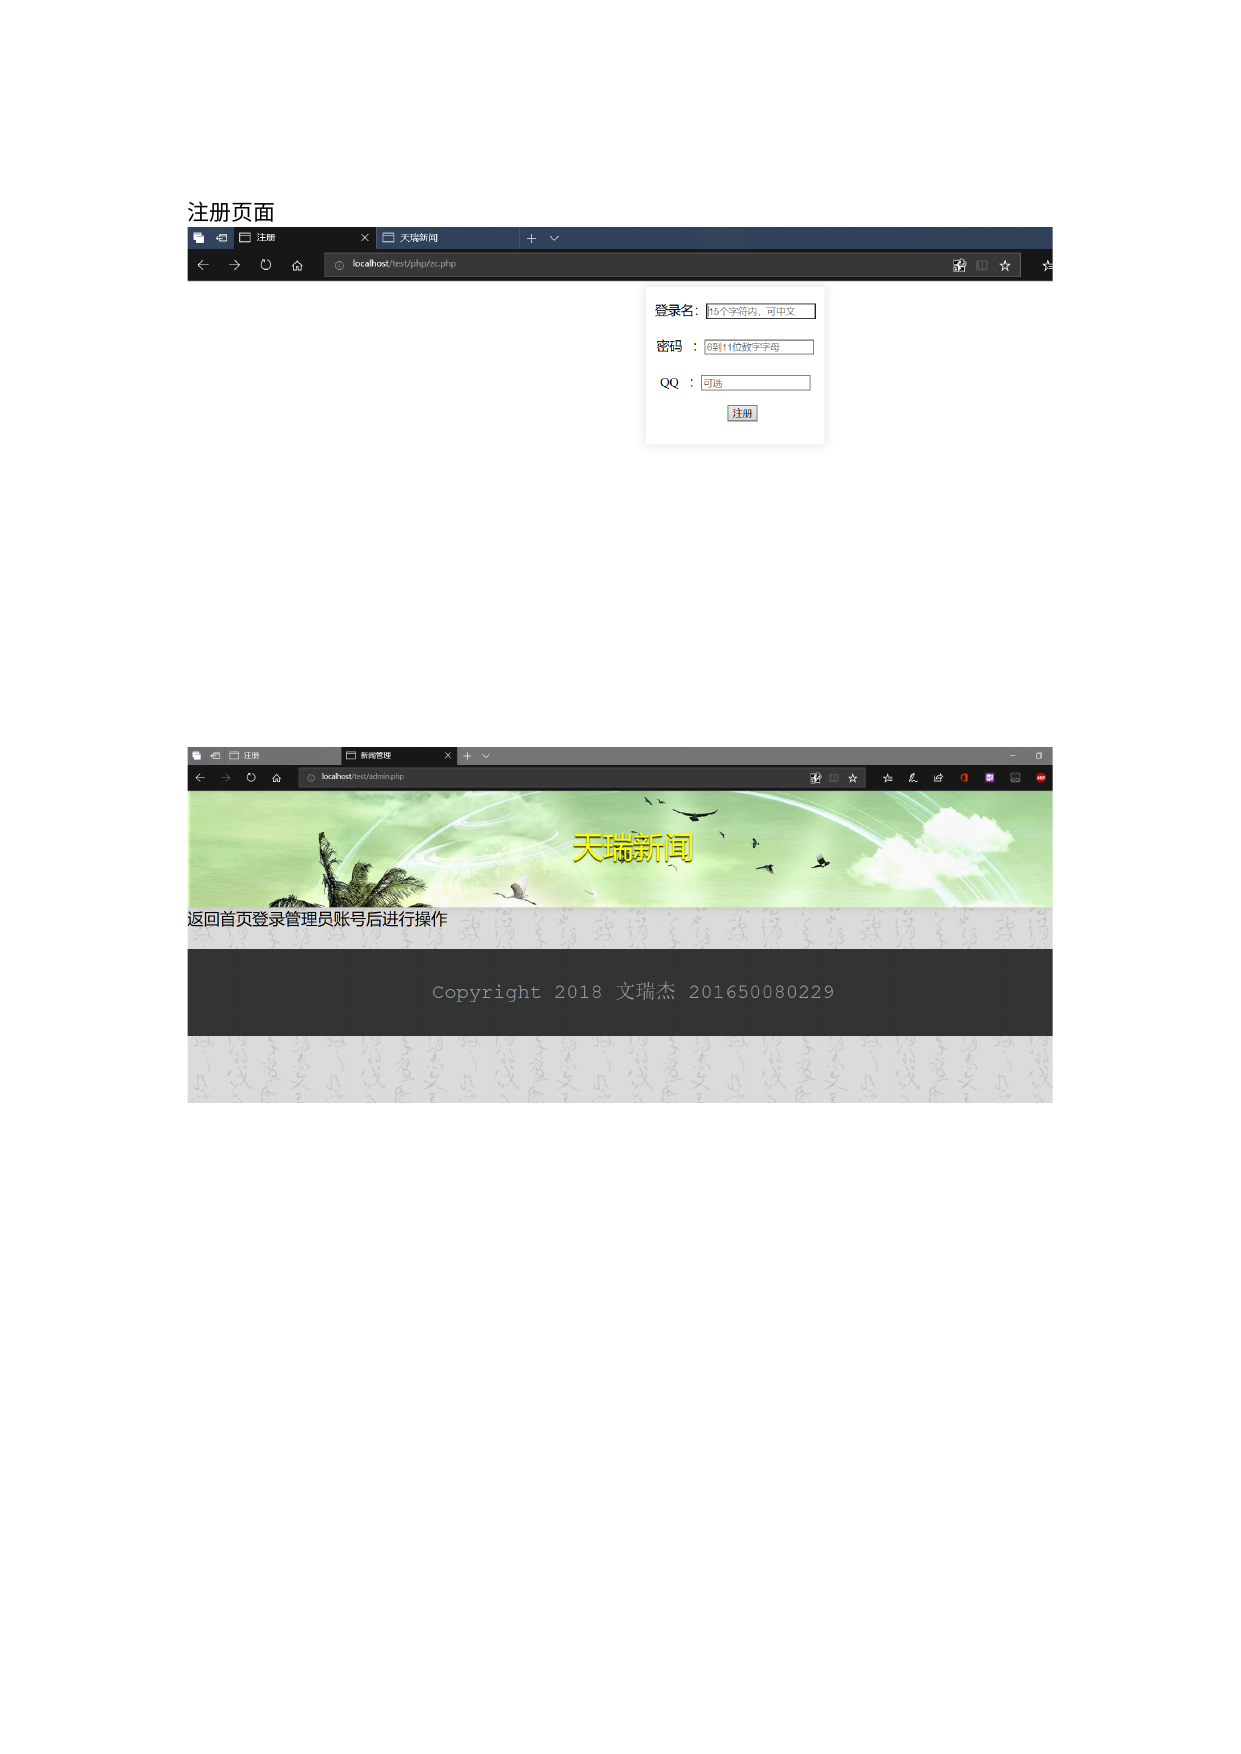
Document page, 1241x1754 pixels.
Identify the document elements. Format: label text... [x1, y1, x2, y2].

picture [187, 747, 1053, 1103]
picture [187, 227, 1053, 658]
text 注册页面 [187, 194, 1053, 227]
